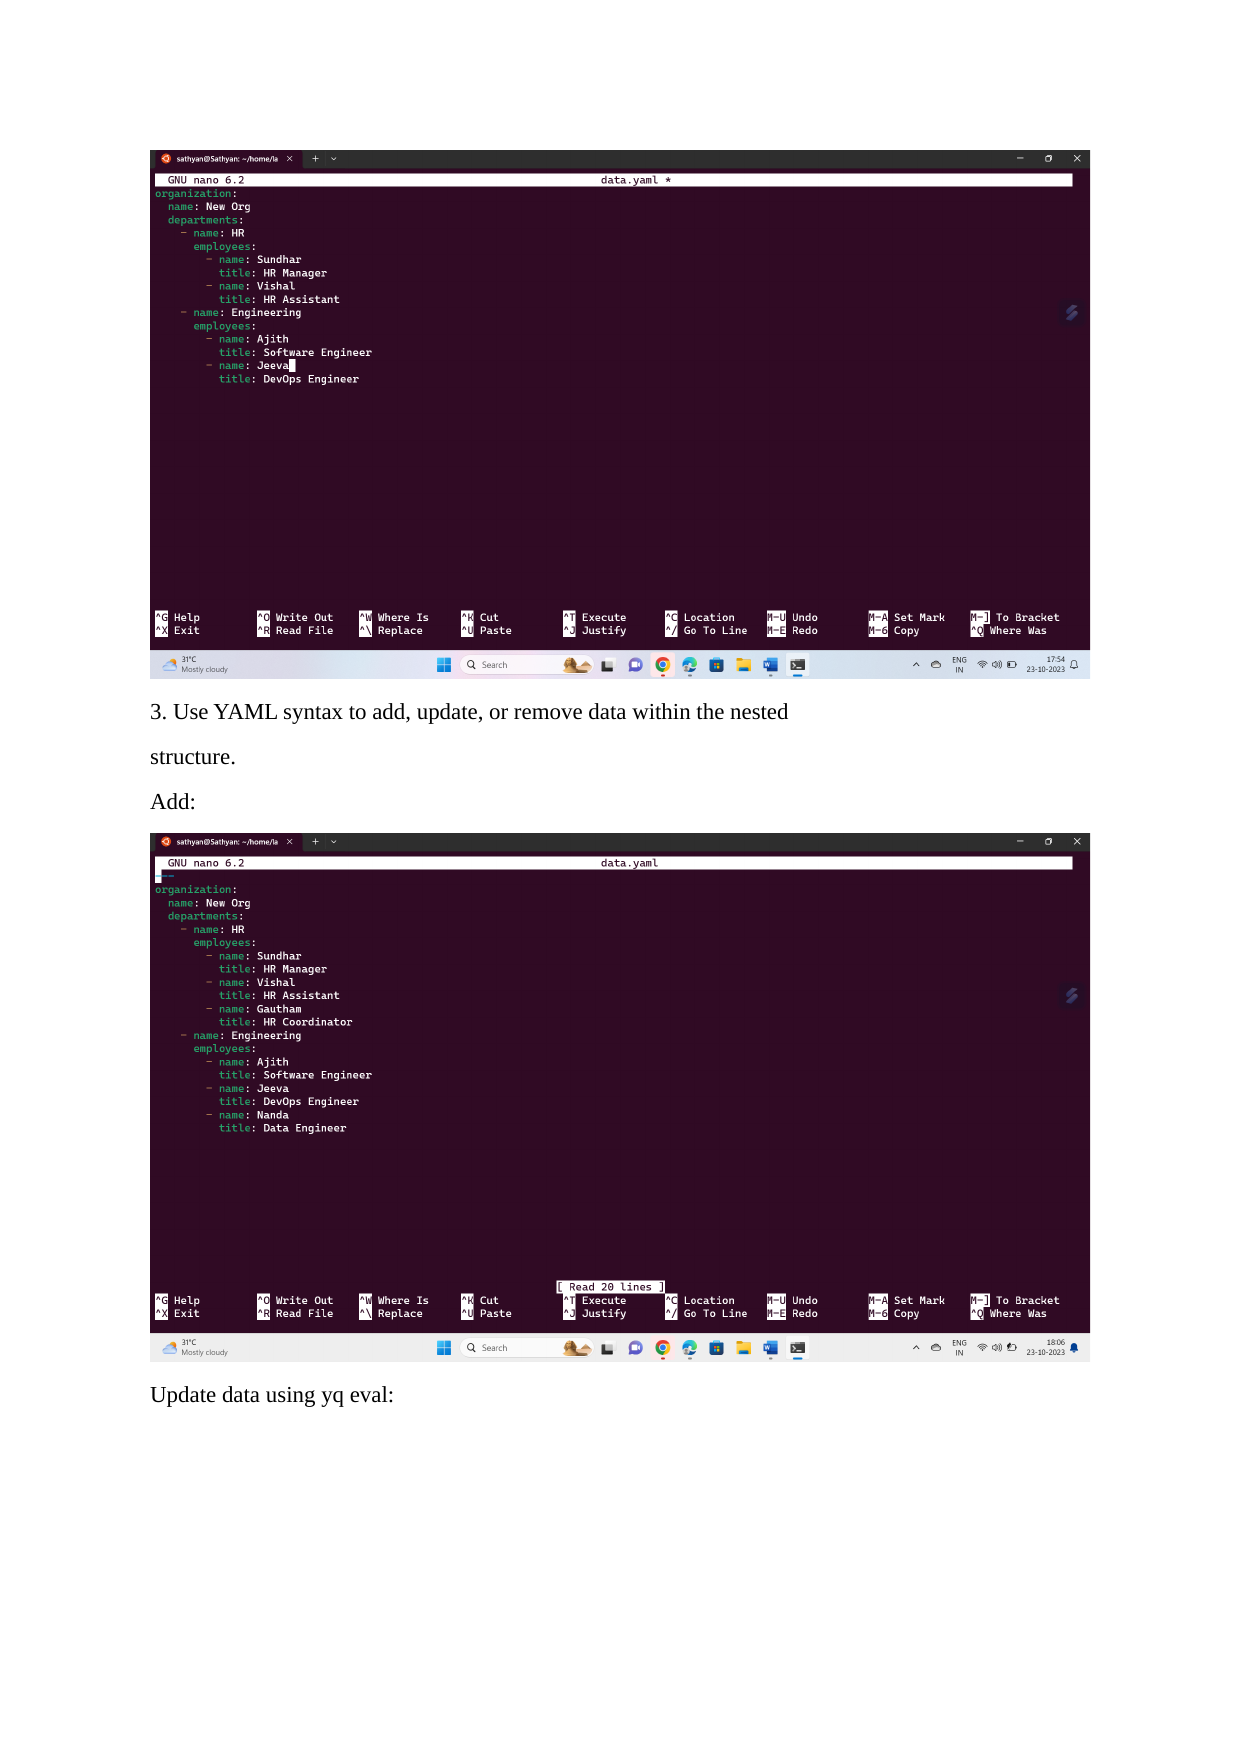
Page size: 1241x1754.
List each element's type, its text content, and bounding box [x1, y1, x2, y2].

picture [150, 833, 1091, 1362]
text structure. [150, 743, 1090, 769]
text Update data using yq eval: [150, 1381, 1090, 1407]
text 3. Use YAML syntax to add, update, or remove data within the nested [150, 698, 1090, 724]
picture [150, 150, 1091, 679]
text Add: [150, 788, 1090, 814]
